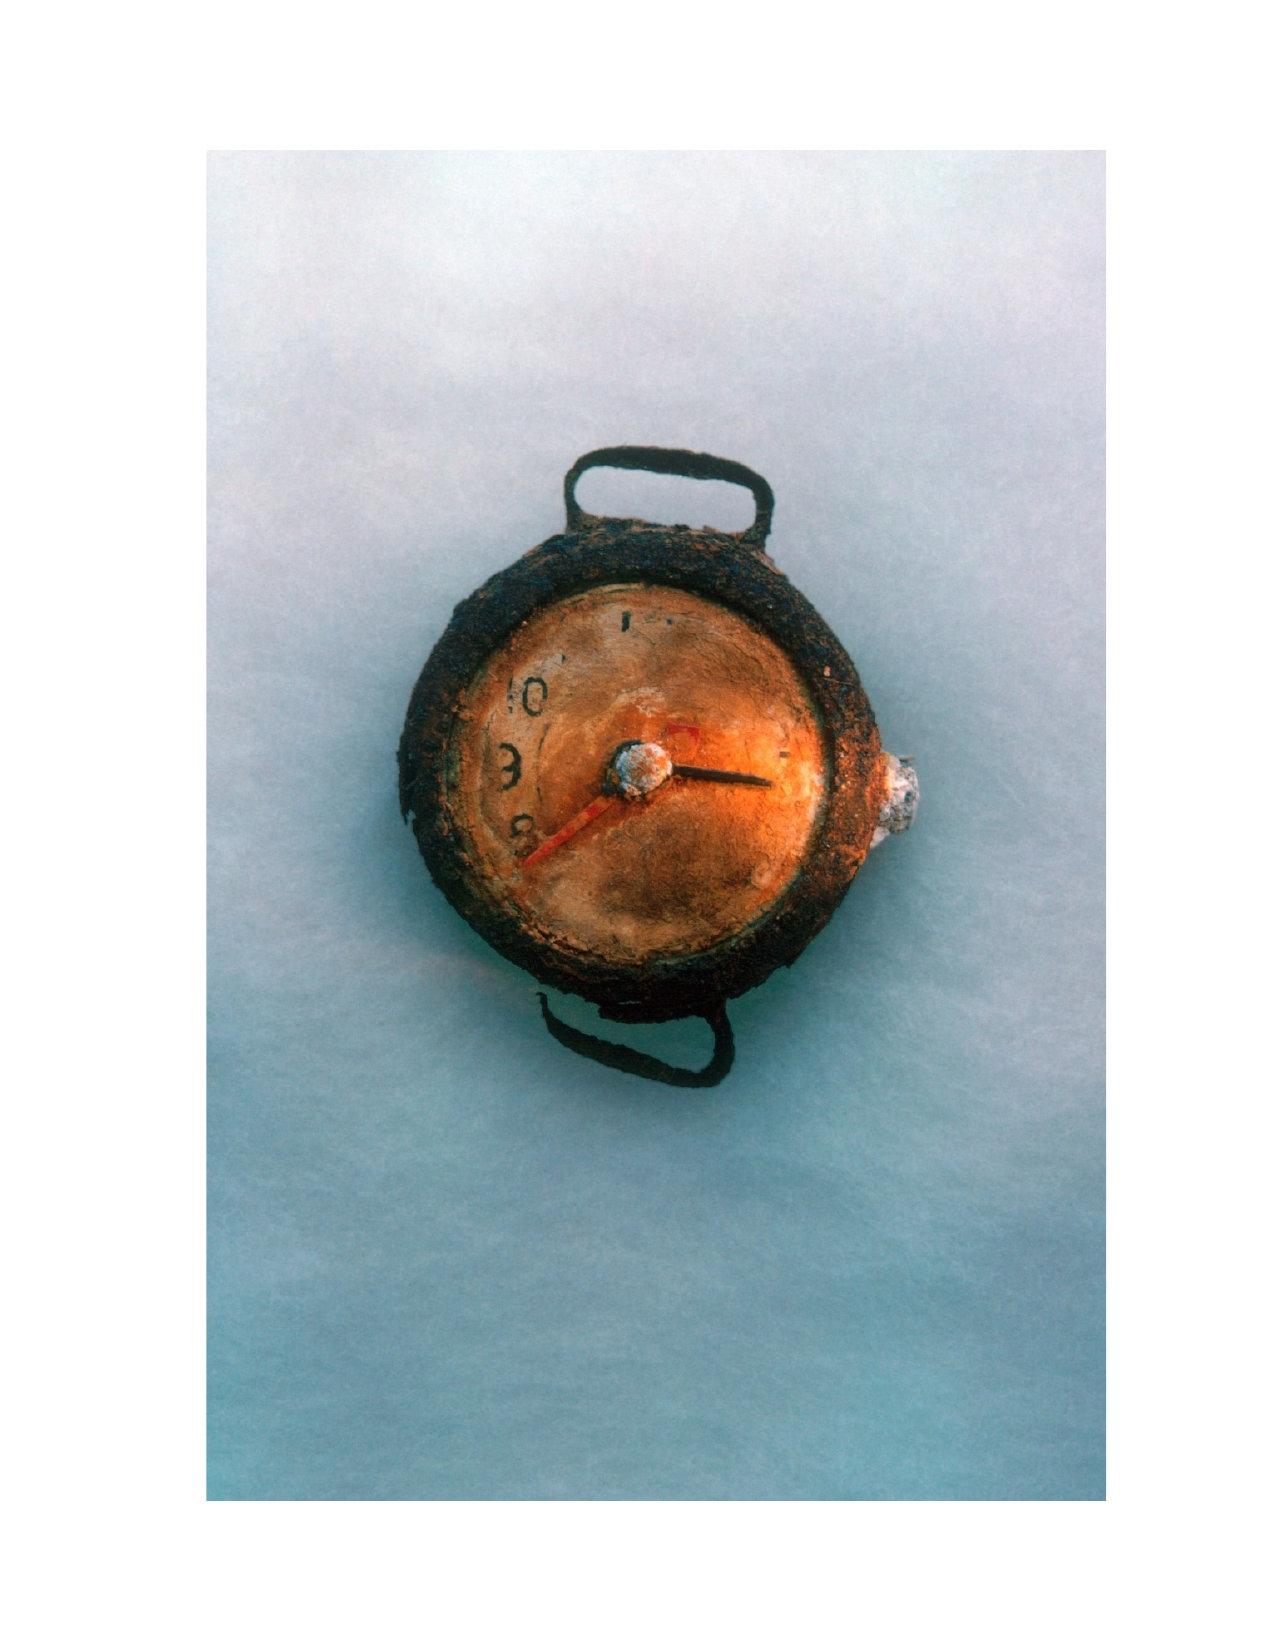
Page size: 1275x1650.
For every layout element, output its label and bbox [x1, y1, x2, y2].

picture [206, 150, 1107, 1501]
